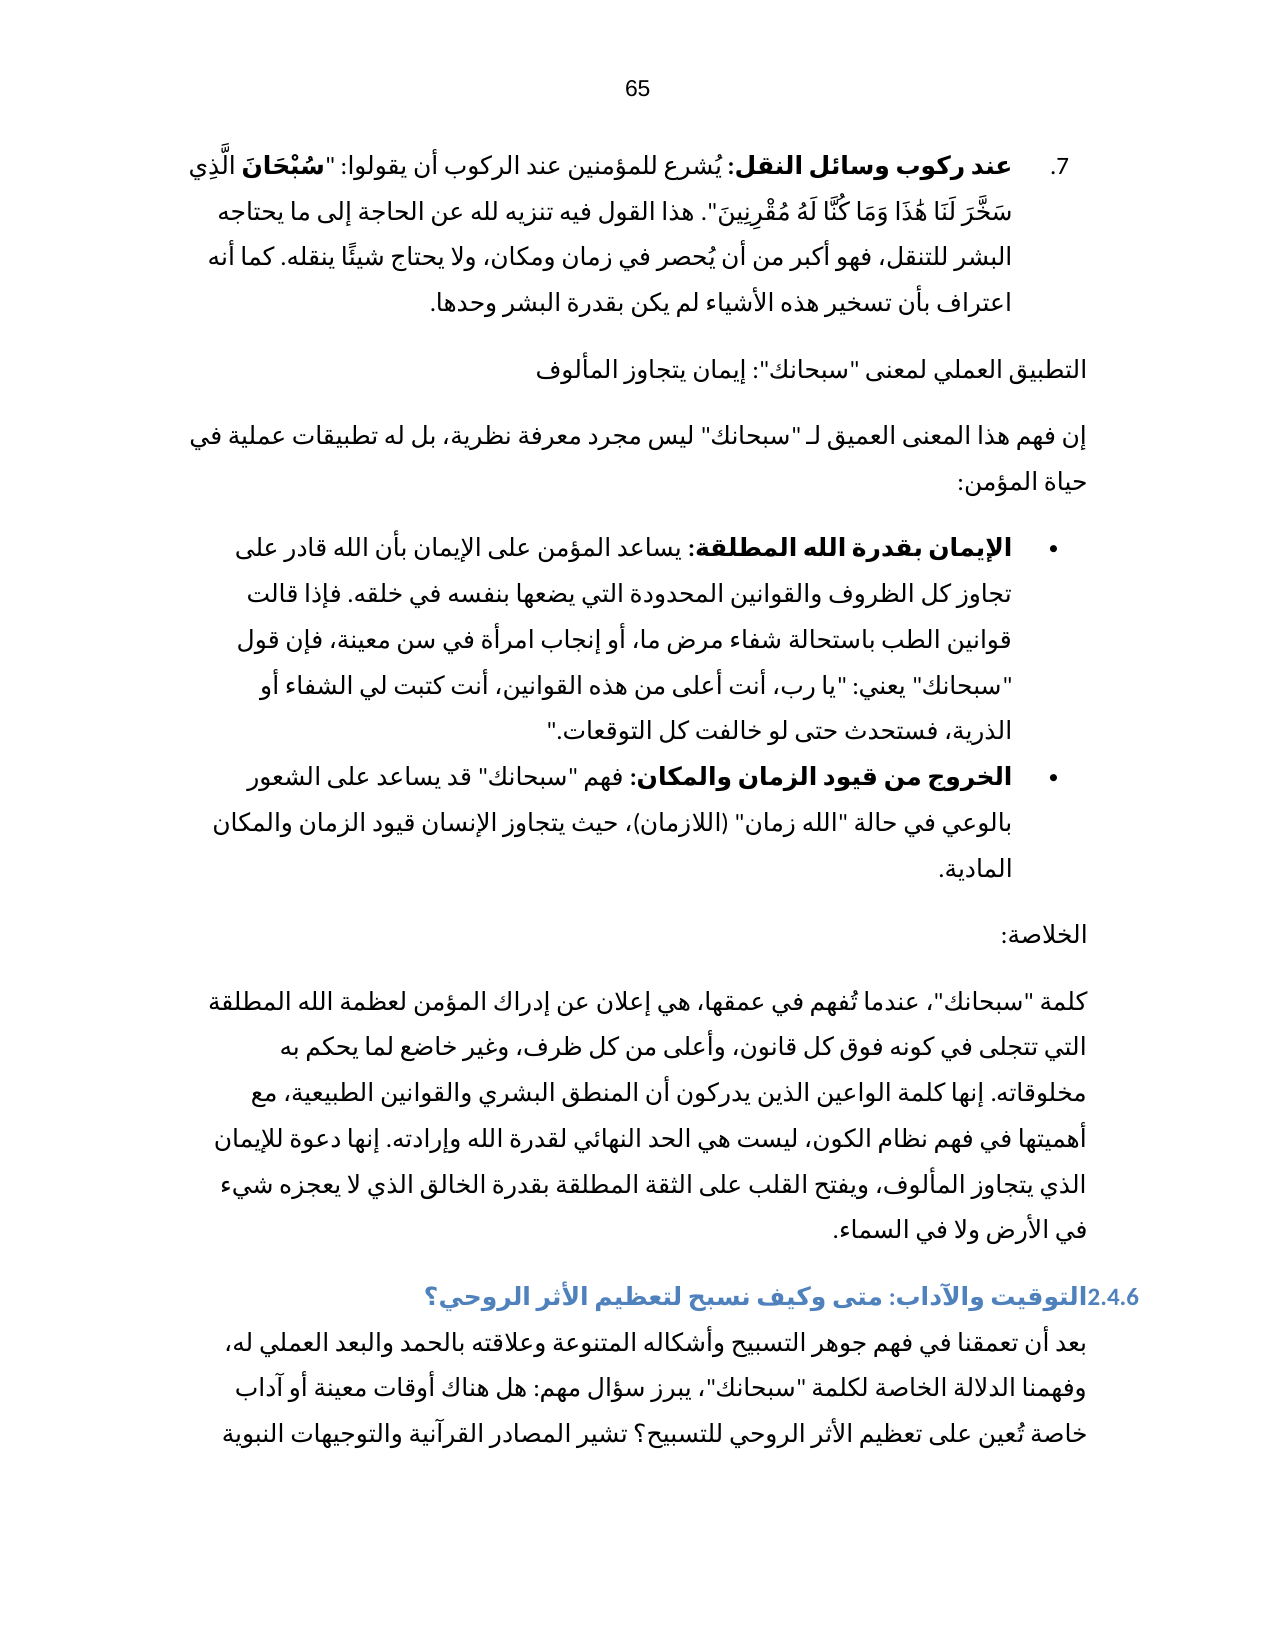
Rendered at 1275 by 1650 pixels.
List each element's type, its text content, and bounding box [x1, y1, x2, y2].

list الإيمان بقدرة الله المطلقة: يساعد المؤمن على الإيمان بأن الله قادر على تجاوز كل الظروف والقوانين المحدودة التي يضعها بنفسه في خلقه. فإذا قالت قوانين الطب باستحالة شفاء مرض ما، أو إنجاب امرأة في سن معينة، فإن قول "سبحانك" يعني: "يا رب، أنت أعلى من هذه القوانين، أنت كتبت لي الشفاء أو الذرية، فستحدث حتى لو خالفت كل التوقعات." [187, 533, 1050, 746]
text كلمة "سبحانك"، عندما تُفهم في عمقها، هي إعلان عن إدراك المؤمن لعظمة الله المطلقة التي تتجلى في كونه فوق كل قانون، وأعلى من كل ظرف، وغير خاضع لما يحكم به مخلوقاته. إنها كلمة الواعين الذين يدركون أن المنطق البشري والقوانين الطبيعية، مع أهميتها في فهم نظام الكون، ليست هي الحد النهائي لقدرة الله وإرادته. إنها دعوة للإيمان الذي يتجاوز المألوف، ويفتح القلب على الثقة المطلقة بقدرة الخالق الذي لا يعجزه شيء في الأرض ولا في السماء. [187, 986, 1087, 1245]
list عند ركوب وسائل النقل: يُشرع للمؤمنين عند الركوب أن يقولوا: "سُبْحَانَ الَّذِي سَخَّرَ لَنَا هَٰذَا وَمَا كُنَّا لَهُ مُقْرِنِينَ". هذا القول فيه تنزيه لله عن الحاجة إلى ما يحتاجه البشر للتنقل، فهو أكبر من أن يُحصر في زمان ومكان، ولا يحتاج شيئًا ينقله. كما أنه اعتراف بأن تسخير هذه الأشياء لم يكن بقدرة البشر وحدها. [187, 150, 1050, 318]
subtitle التوقيت والآداب: متى وكيف نسبح لتعظيم الأثر الروحي؟ [187, 1281, 1087, 1312]
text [187, 1327, 1087, 1449]
text الخلاصة: [187, 919, 1087, 950]
text إن فهم هذا المعنى العميق لـ "سبحانك" ليس مجرد معرفة نظرية، بل له تطبيقات عملية في حياة المؤمن: [187, 420, 1087, 497]
list الخروج من قيود الزمان والمكان: فهم "سبحانك" قد يساعد على الشعور بالوعي في حالة "الله زمان" (اللازمان)، حيث يتجاوز الإنسان قيود الزمان والمكان المادية. [187, 761, 1050, 883]
text التطبيق العملي لمعنى "سبحانك": إيمان يتجاوز المألوف [187, 354, 1087, 384]
